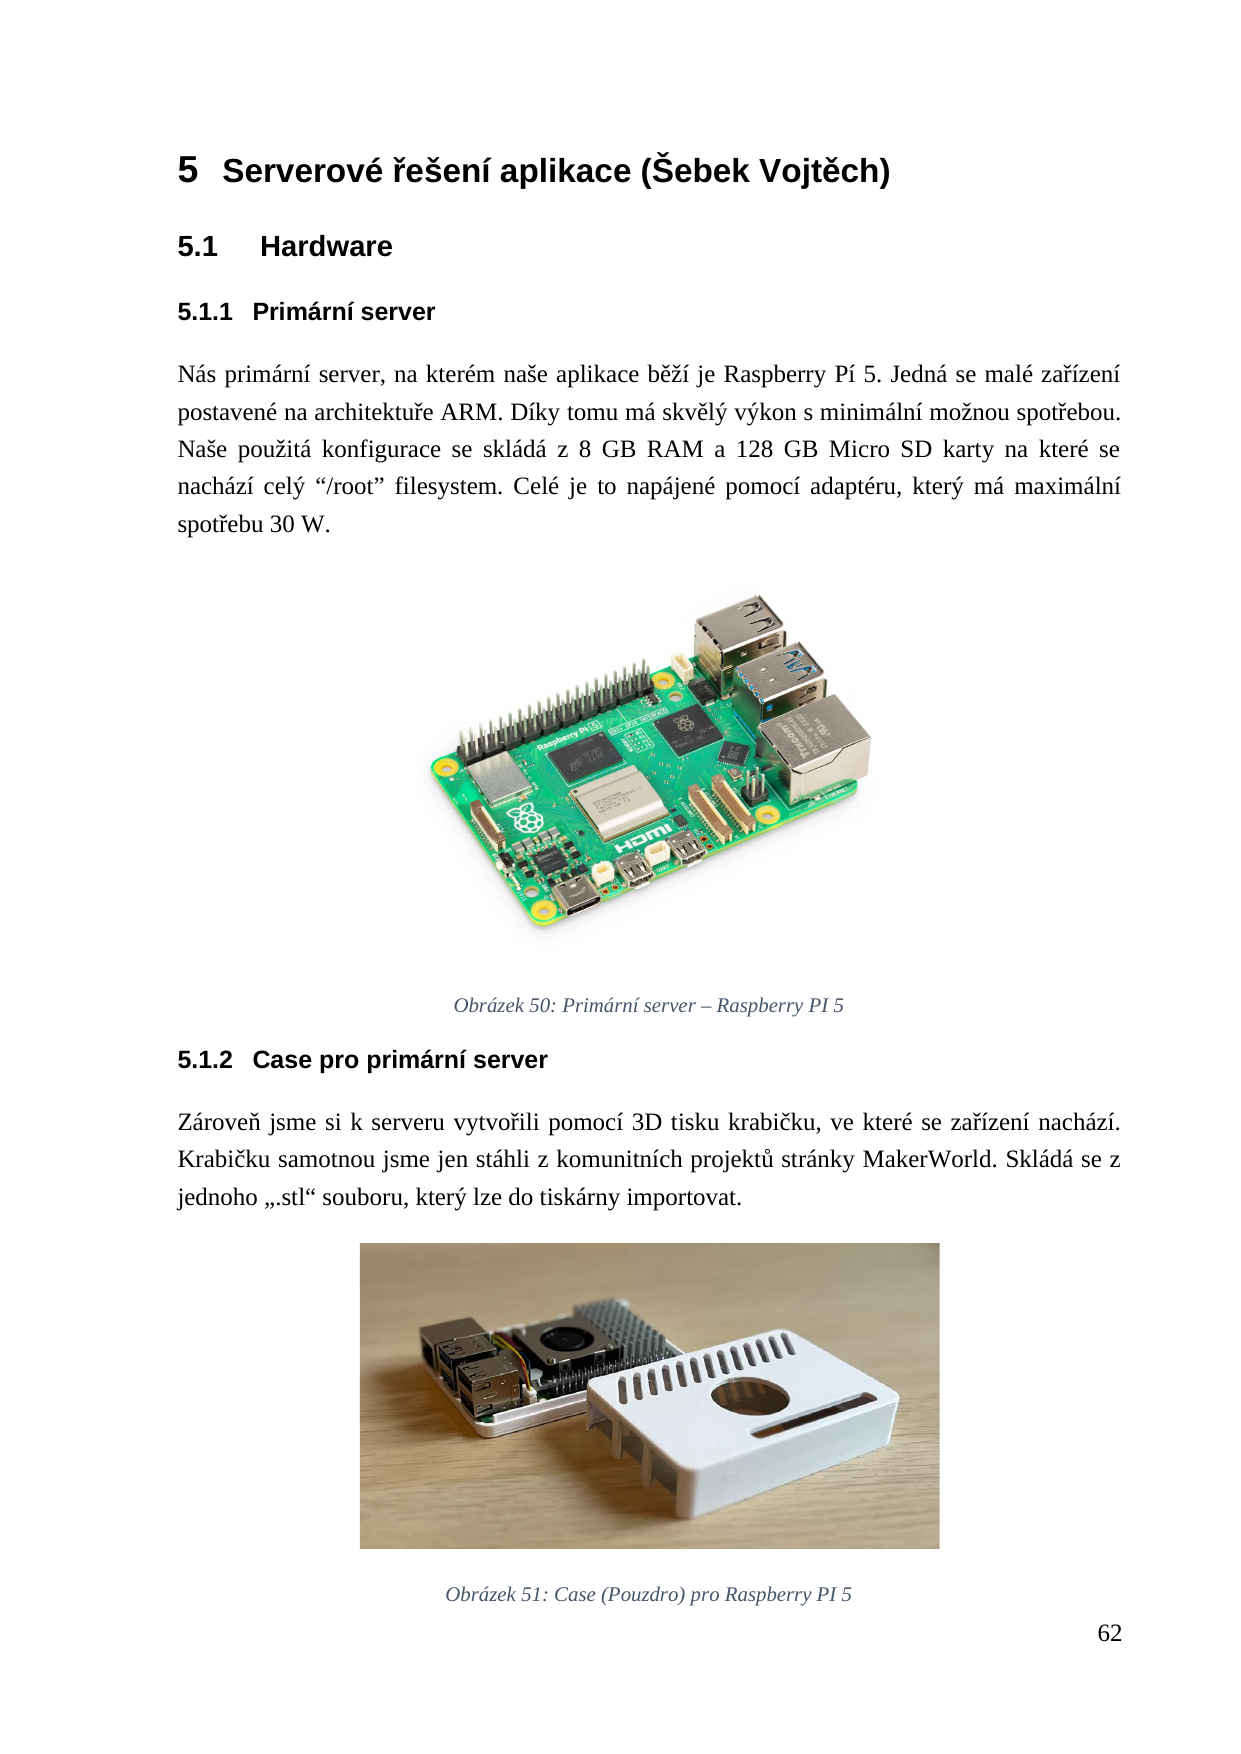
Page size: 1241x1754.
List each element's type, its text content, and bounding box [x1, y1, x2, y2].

picture [359, 1243, 940, 1549]
text Nás primární server, na kterém naše aplikace běží je Raspberry Pí 5. Jedná se malé zařízení postavené na architektuře ARM. Díky tomu má skvělý výkon s minimální možnou spotřebou. Naše použitá konfigurace se skládá z 8 GB RAM a 128 GB Micro SD karty na které se nachází celý “/root” filesystem. Celé je to napájené pomocí adaptéru, který má maximální spotřebu 30 W. [177, 359, 1122, 537]
subtitle Serverové řešení aplikace (Šebek Vojtěch) [177, 148, 1122, 191]
subtitle Case pro primární server [177, 1045, 1122, 1073]
subtitle Hardware [177, 229, 1122, 262]
picture [415, 571, 884, 959]
subtitle Primární server [177, 297, 1122, 326]
text Zároveň jsme si k serveru vytvořili pomocí 3D tisku krabičku, ve které se zařízení nachází. Krabičku samotnou jsme jen stáhli z komunitních projektů stránky MakerWorld. Skládá se z jednoho „.stl“ souboru, který lze do tiskárny importovat. [177, 1107, 1122, 1210]
